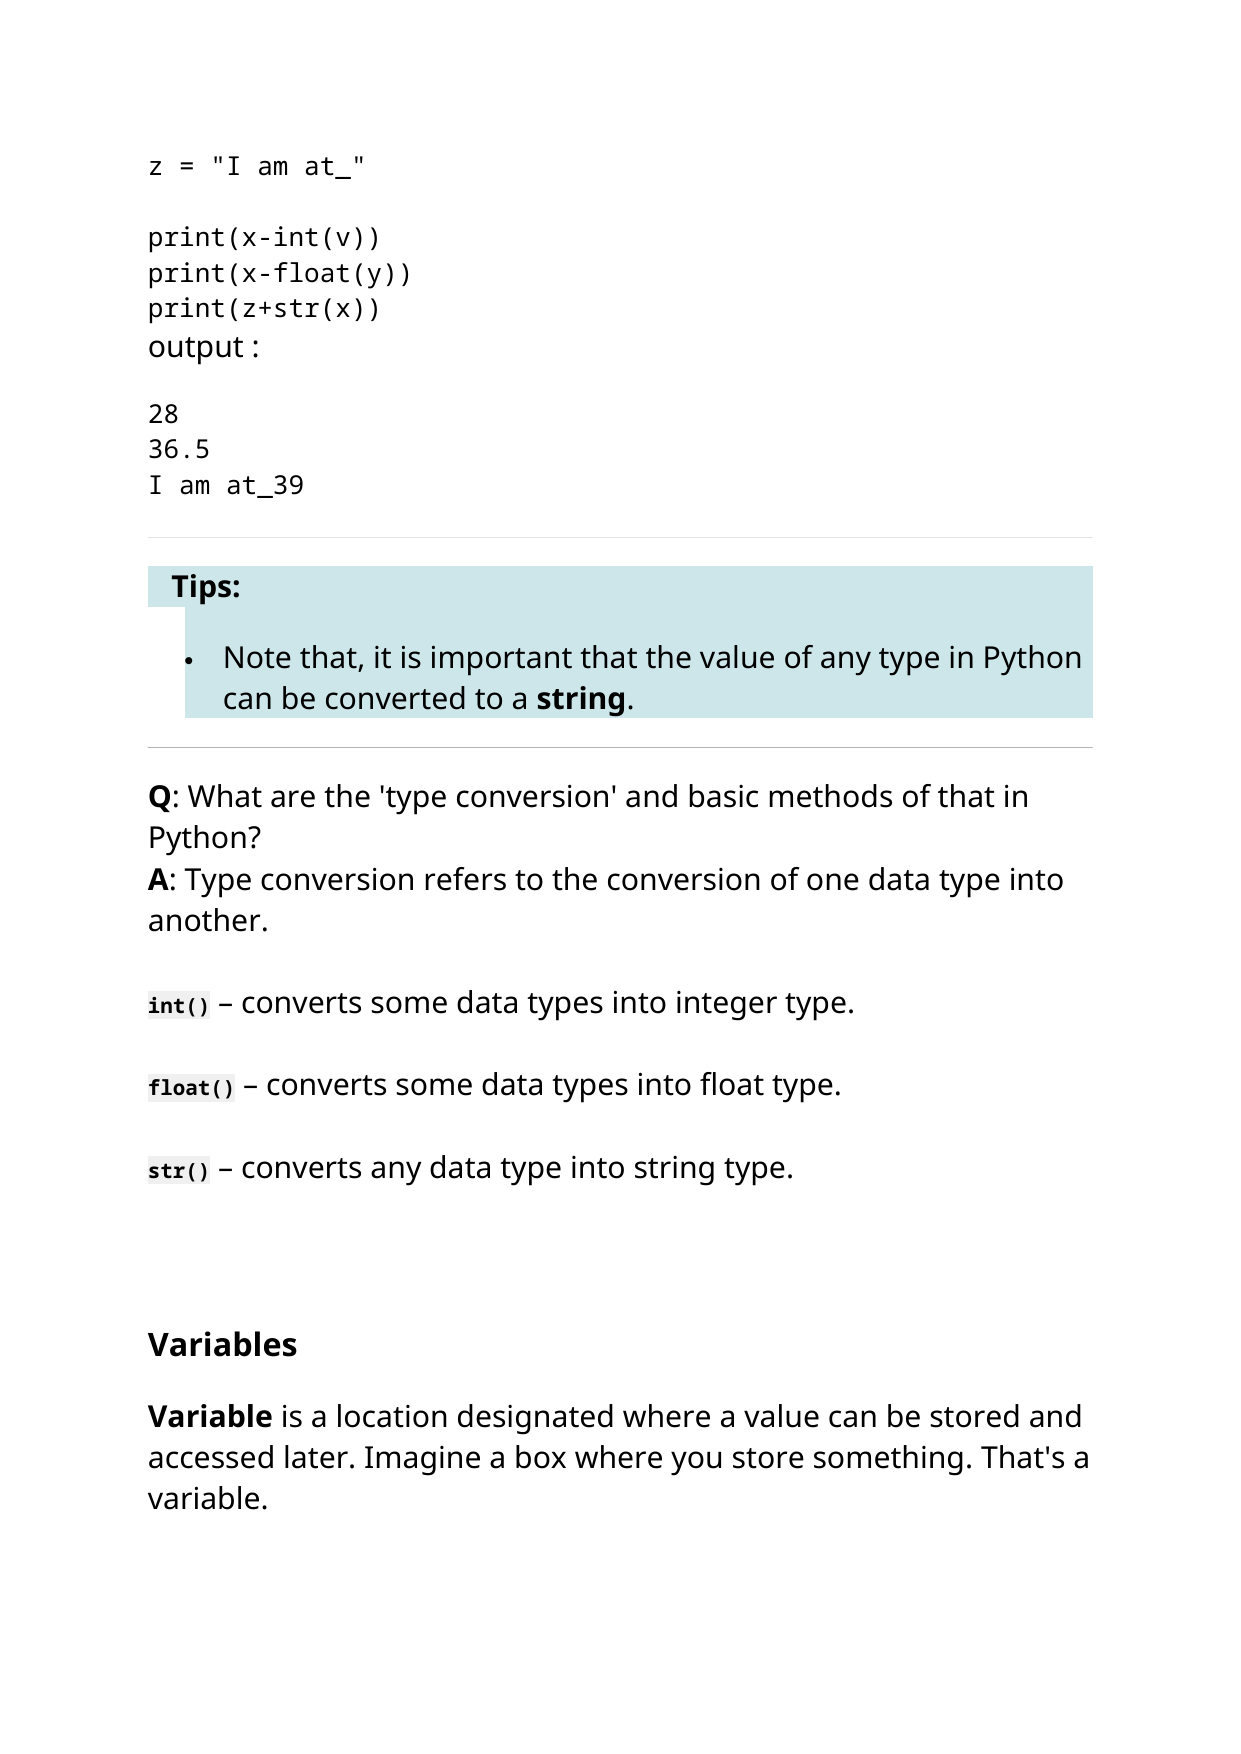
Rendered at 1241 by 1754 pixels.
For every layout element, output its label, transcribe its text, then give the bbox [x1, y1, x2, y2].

text 36.5 [148, 431, 1093, 467]
text 💡Tips: [148, 566, 1093, 607]
text I am at_39 [148, 467, 1093, 502]
text print(x-float(y)) [148, 254, 1093, 290]
text z = "I am at_" [148, 148, 1093, 183]
text 28 [148, 396, 1093, 431]
text output : [148, 325, 1093, 366]
text print(z+str(x)) [148, 290, 1093, 325]
text Variables [148, 1322, 1093, 1366]
list Note that, it is important that the value of any type in Python can be converted to a string. [185, 636, 1093, 718]
text Variable is a location designated where a value can be stored and accessed later. Imagine a box where you store something. That's a variable. [148, 1395, 1093, 1519]
text Q: What are the 'type conversion' and basic methods of that in Python? A: Type conversion refers to the conversion of one data type into another. int() – converts some data types into integer type. float() – converts some data types into float type. str() – converts any data type into string type. [148, 775, 1093, 1187]
text print(x-int(v)) [148, 219, 1093, 254]
